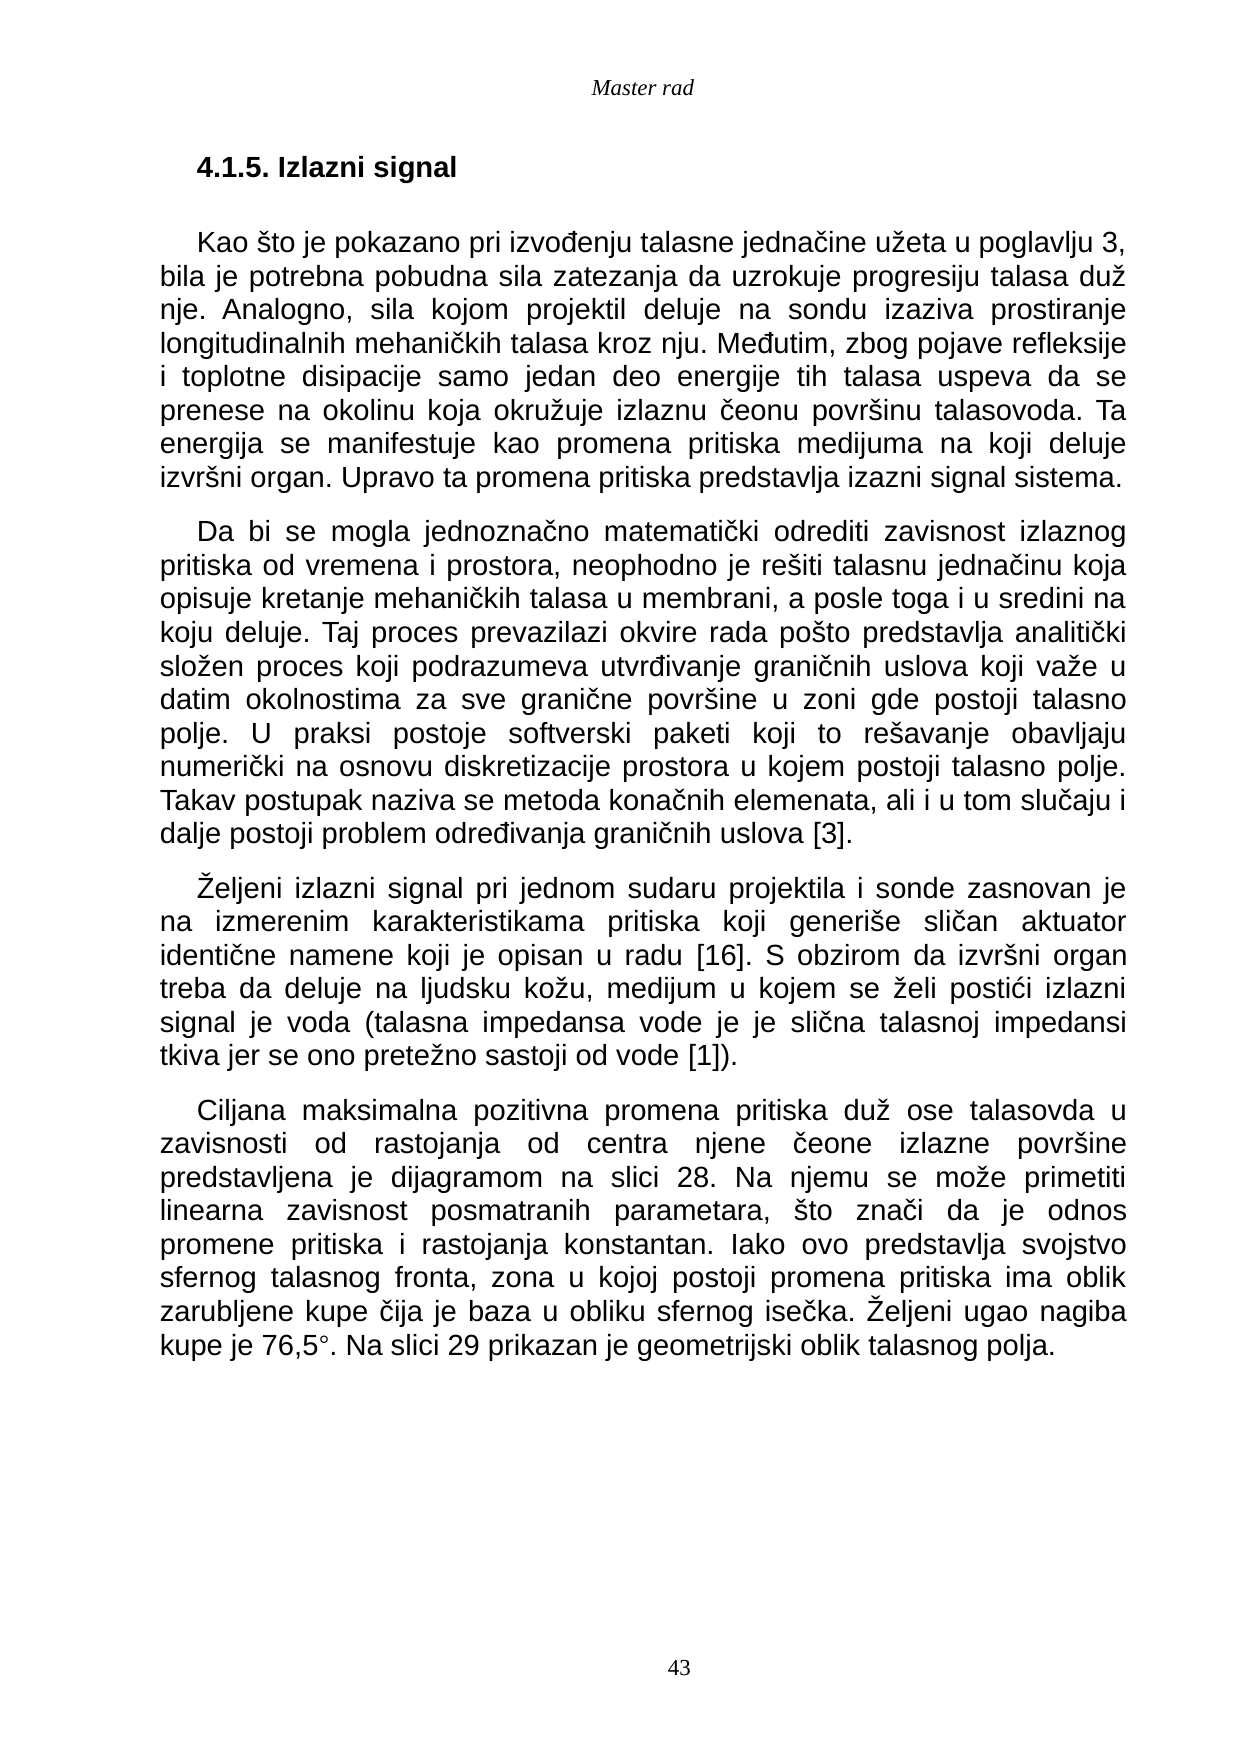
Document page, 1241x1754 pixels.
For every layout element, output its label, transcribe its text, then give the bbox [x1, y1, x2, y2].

text Kao što je pokazano pri izvođenju talasne jednačine užeta u poglavlju 3, bila je potrebna pobudna sila zatezanja da uzrokuje progresiju talasa duž nje. Analogno, sila kojom projektil deluje na sondu izaziva prostiranje longitudinalnih mehaničkih talasa kroz nju. Međutim, zbog pojave refleksije i toplotne disipacije samo jedan deo energije tih talasa uspeva da se prenese na okolinu koja okružuje izlaznu čeonu površinu talasovoda. Ta energija se manifestuje kao promena pritiska medijuma na koji deluje izvršni organ. Upravo ta promena pritiska predstavlja izazni signal sistema. [159, 225, 1128, 493]
text Da bi se mogla jednoznačno matematički odrediti zavisnost izlaznog pritiska od vremena i prostora, neophodno je rešiti talasnu jednačinu koja opisuje kretanje mehaničkih talasa u membrani, a posle toga i u sredini na koju deluje. Taj proces prevazilazi okvire rada pošto predstavlja analitički složen proces koji podrazumeva utvrđivanje graničnih uslova koji važe u datim okolnostima za sve granične površine u zoni gde postoji talasno polje. U praksi postoje softverski paketi koji to rešavanje obavljaju numerički na osnovu diskretizacije prostora u kojem postoji talasno polje. Takav postupak naziva se metoda konačnih elemenata, ali i u tom slučaju i dalje postoji problem određivanja graničnih uslova [3]. [159, 514, 1128, 850]
subtitle Izlazni signal [159, 150, 1128, 183]
text Željeni izlazni signal pri jednom sudaru projektila i sonde zasnovan je na izmerenim karakteristikama pritiska koji generiše sličan aktuator identične namene koji je opisan u radu [16]. S obzirom da izvršni organ treba da deluje na ljudsku kožu, medijum u kojem se želi postići izlazni signal je voda (talasna impedansa vode je je slična talasnoj impedansi tkiva jer se ono pretežno sastoji od vode [1]). [159, 871, 1128, 1072]
text Ciljana maksimalna pozitivna promena pritiska duž ose talasovda u zavisnosti od rastojanja od centra njene čeone izlazne površine predstavljena je dijagramom na slici 28. Na njemu se može primetiti linearna zavisnost posmatranih parametara, što znači da je odnos promene pritiska i rastojanja konstantan. Iako ovo predstavlja svojstvo sfernog talasnog fronta, zona u kojoj postoji promena pritiska ima oblik zarubljene kupe čija je baza u obliku sfernog isečka. Željeni ugao nagiba kupe je 76,5. Na slici 29 prikazan je geometrijski oblik talasnog polja. [159, 1093, 1128, 1361]
